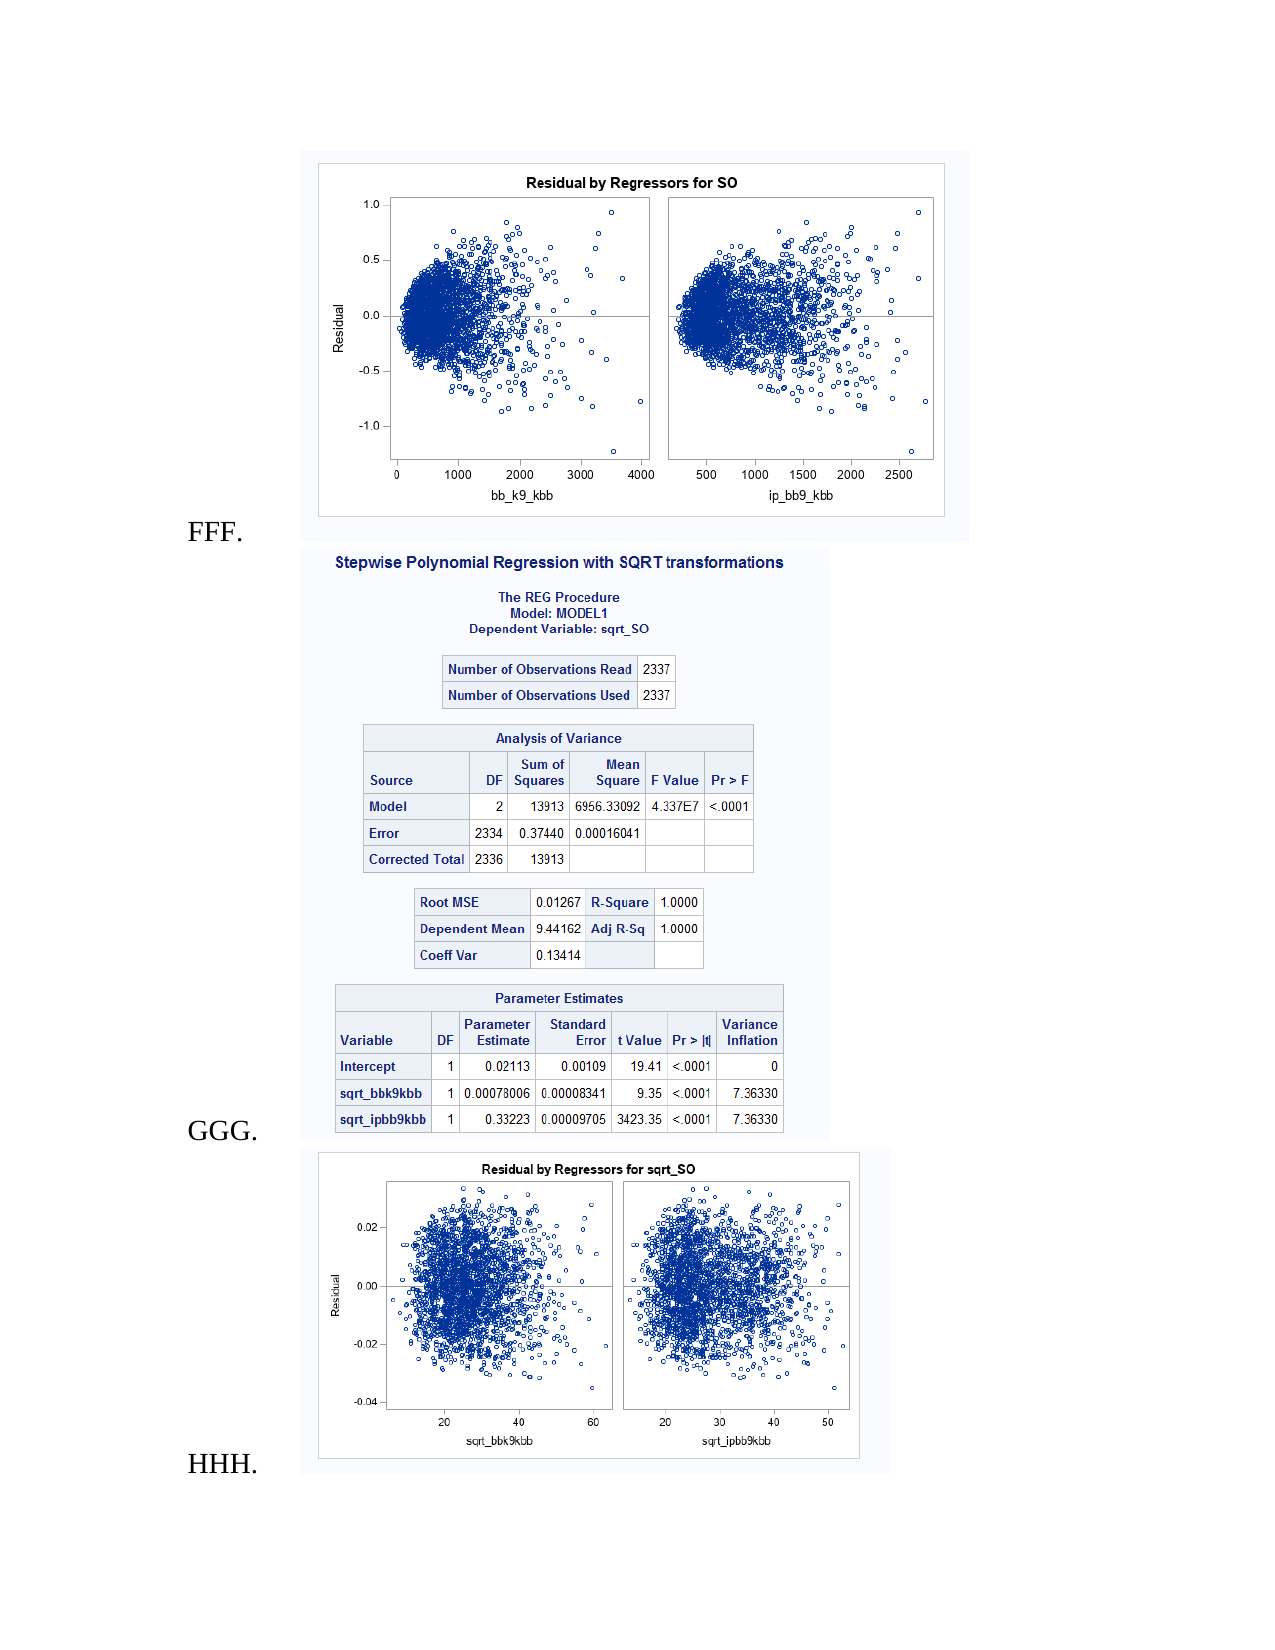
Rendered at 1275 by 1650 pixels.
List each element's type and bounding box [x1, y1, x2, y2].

picture [300, 150, 970, 542]
picture [300, 547, 831, 1141]
picture [300, 1147, 892, 1474]
